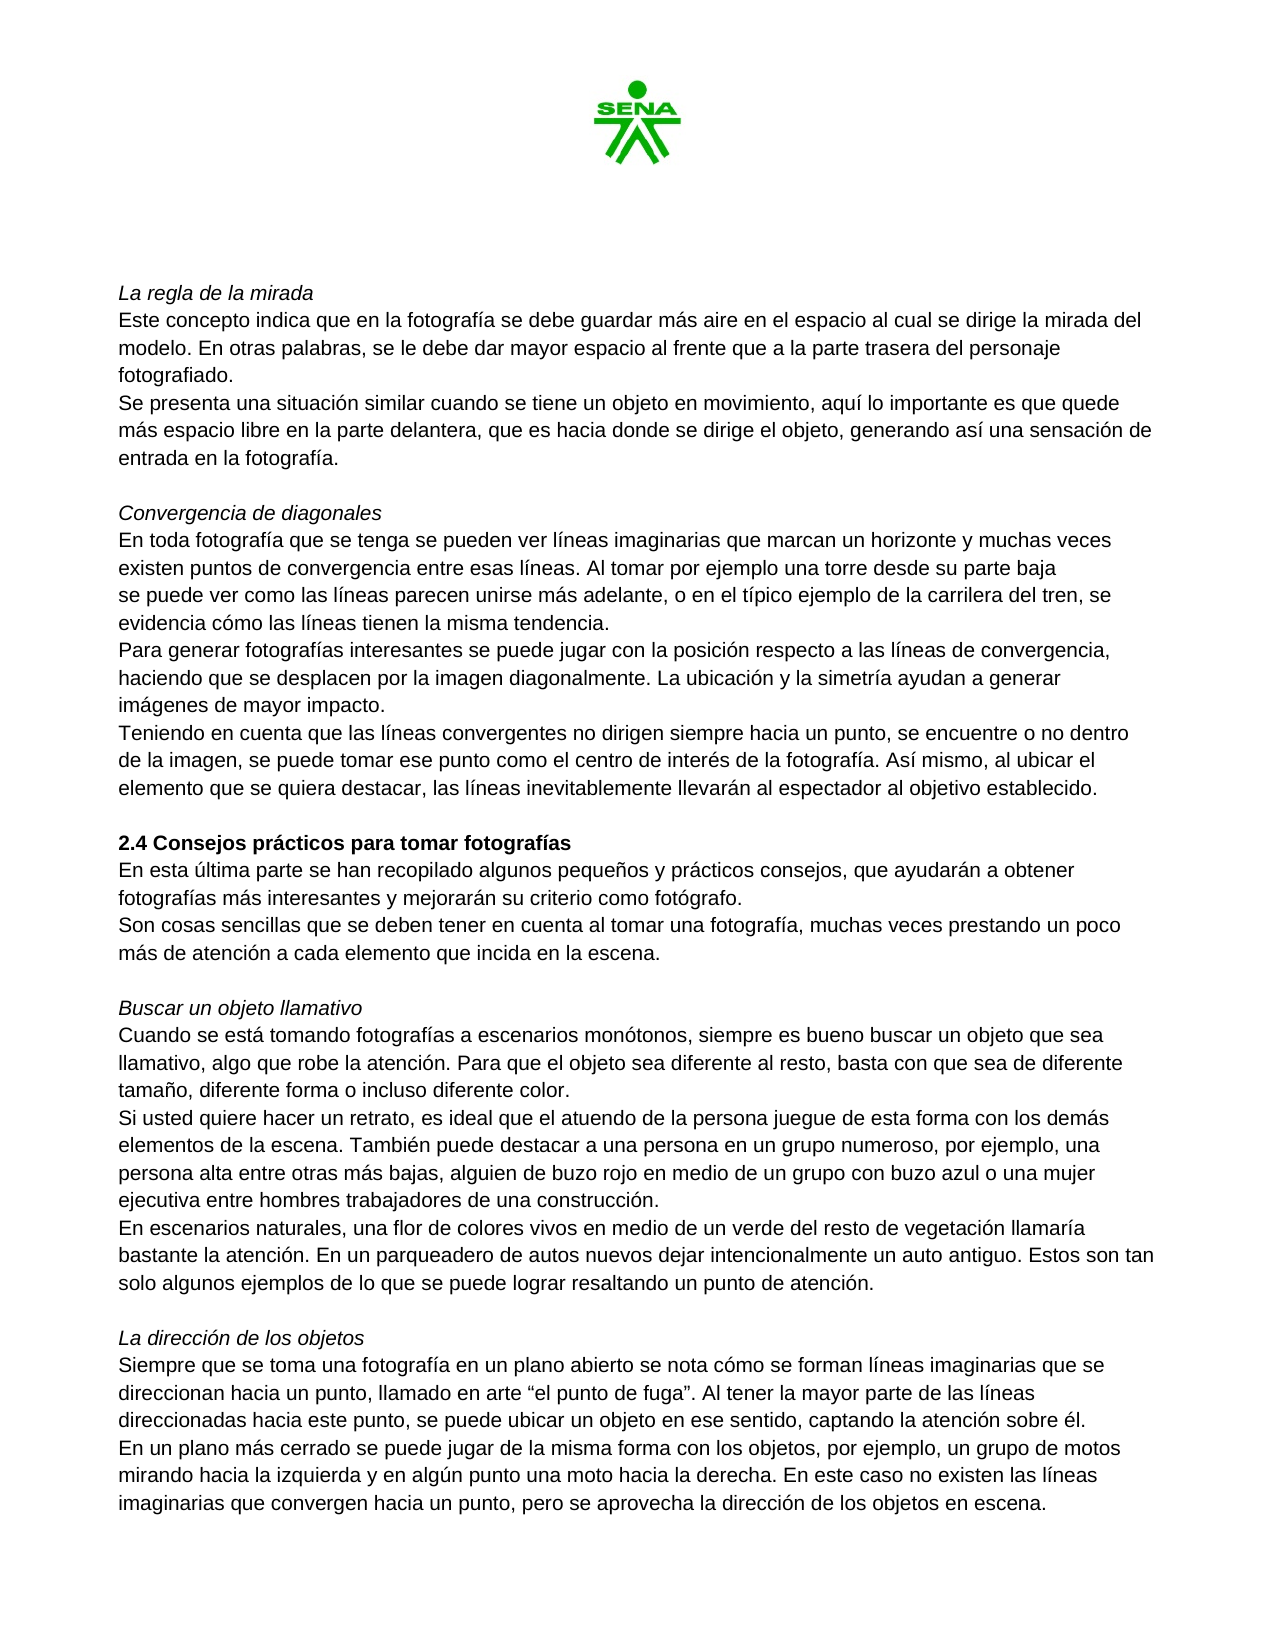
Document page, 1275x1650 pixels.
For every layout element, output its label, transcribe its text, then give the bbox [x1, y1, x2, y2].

text Si usted quiere hacer un retrato, es ideal que el atuendo de la persona juegue de esta forma con los demás elementos de la escena. También puede destacar a una persona en un grupo numeroso, por ejemplo, una persona alta entre otras más bajas, alguien de buzo rojo en medio de un grupo con buzo azul o una mujer ejecutiva entre hombres trabajadores de una construcción. [118, 1105, 1157, 1212]
text bastante la atención. En un parqueadero de autos nuevos dejar intencionalmente un auto antiguo. Estos son tan solo algunos ejemplos de lo que se puede lograr resaltando un punto de atención. [118, 1243, 1157, 1294]
text Para generar fotografías interesantes se puede jugar con la posición respecto a las líneas de convergencia, haciendo que se desplacen por la imagen diagonalmente. La ubicación y la simetría ayudan a generar imágenes de mayor impacto. [118, 638, 1157, 717]
text 2.4 Consejos prácticos para tomar fotografías [118, 830, 1157, 854]
text En toda fotografía que se tenga se pueden ver líneas imaginarias que marcan un horizonte y muchas veces existen puntos de convergencia entre esas líneas. Al tomar por ejemplo una torre desde su parte baja [118, 528, 1157, 579]
text Buscar un objeto llamativo [118, 995, 1157, 1019]
text Convergencia de diagonales [118, 500, 1157, 524]
text La regla de la mirada [118, 280, 1157, 304]
text Teniendo en cuenta que las líneas convergentes no dirigen siempre hacia un punto, se encuentre o no dentro de la imagen, se puede tomar ese punto como el centro de interés de la fotografía. Así mismo, al ubicar el elemento que se quiera destacar, las líneas inevitablemente llevarán al espectador al objetivo establecido. [118, 720, 1157, 799]
text La dirección de los objetos [118, 1325, 1157, 1349]
text Se presenta una situación similar cuando se tiene un objeto en movimiento, aquí lo importante es que quede más espacio libre en la parte delantera, que es hacia donde se dirige el objeto, generando así una sensación de entrada en la fotografía. [118, 390, 1157, 469]
text Son cosas sencillas que se deben tener en cuenta al tomar una fotografía, muchas veces prestando un poco más de atención a cada elemento que incida en la escena. [118, 913, 1157, 964]
picture [588, 75, 687, 172]
text En esta última parte se han recopilado algunos pequeños y prácticos consejos, que ayudarán a obtener fotografías más interesantes y mejorarán su criterio como fotógrafo. [118, 858, 1157, 909]
text se puede ver como las líneas parecen unirse más adelante, o en el típico ejemplo de la carrilera del tren, se evidencia cómo las líneas tienen la misma tendencia. [118, 583, 1157, 634]
text Siempre que se toma una fotografía en un plano abierto se nota cómo se forman líneas imaginarias que se direccionan hacia un punto, llamado en arte “el punto de fuga”. Al tener la mayor parte de las líneas direccionadas hacia este punto, se puede ubicar un objeto en ese sentido, captando la atención sobre él. [118, 1353, 1157, 1432]
text En escenarios naturales, una flor de colores vivos en medio de un verde del resto de vegetación llamaría [118, 1215, 1157, 1239]
text En un plano más cerrado se puede jugar de la misma forma con los objetos, por ejemplo, un grupo de motos mirando hacia la izquierda y en algún punto una moto hacia la derecha. En este caso no existen las líneas imaginarias que convergen hacia un punto, pero se aprovecha la dirección de los objetos en escena. [118, 1435, 1157, 1514]
text Este concepto indica que en la fotografía se debe guardar más aire en el espacio al cual se dirige la mirada del modelo. En otras palabras, se le debe dar mayor espacio al frente que a la parte trasera del personaje fotografiado. [118, 308, 1157, 387]
text Cuando se está tomando fotografías a escenarios monótonos, siempre es bueno buscar un objeto que sea llamativo, algo que robe la atención. Para que el objeto sea diferente al resto, basta con que sea de diferente tamaño, diferente forma o incluso diferente color. [118, 1023, 1157, 1102]
